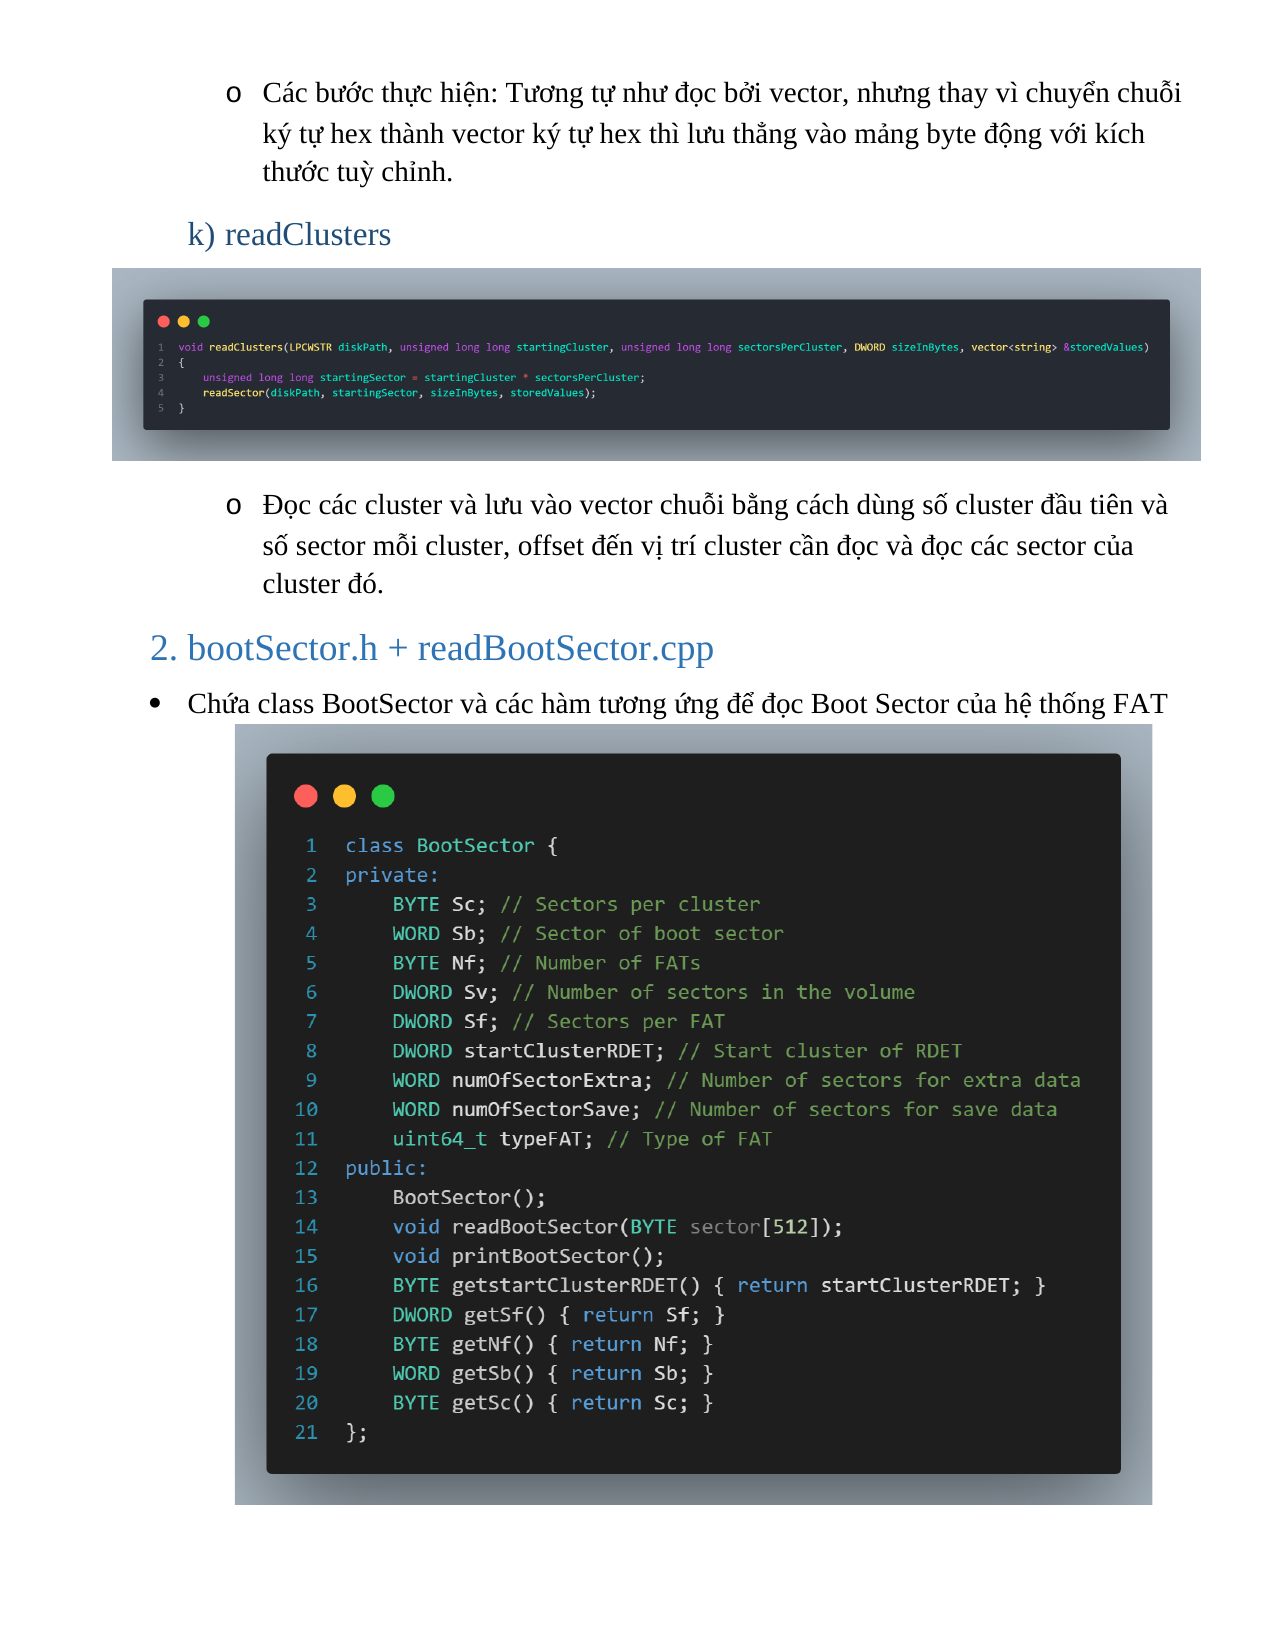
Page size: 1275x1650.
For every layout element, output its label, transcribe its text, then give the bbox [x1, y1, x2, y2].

list Chứa class BootSector và các hàm tương ứng để đọc Boot Sector của hệ thống FAT [150, 686, 1200, 719]
subtitle readClusters [187, 214, 1200, 252]
picture [234, 724, 1153, 1505]
picture [112, 268, 1201, 461]
subtitle bootSector.h + readBootSector.cpp [150, 626, 1200, 669]
list Đọc các cluster và lưu vào vector chuỗi bằng cách dùng số cluster đầu tiên và số sector mỗi cluster, offset đến vị trí cluster cần đọc và đọc các sector của cluster đó. [225, 487, 1200, 600]
list Các bước thực hiện: Tương tự như đọc bởi vector, nhưng thay vì chuyển chuỗi ký tự hex thành vector ký tự hex thì lưu thẳng vào mảng byte động với kích thước tuỳ chỉnh. [225, 75, 1200, 188]
